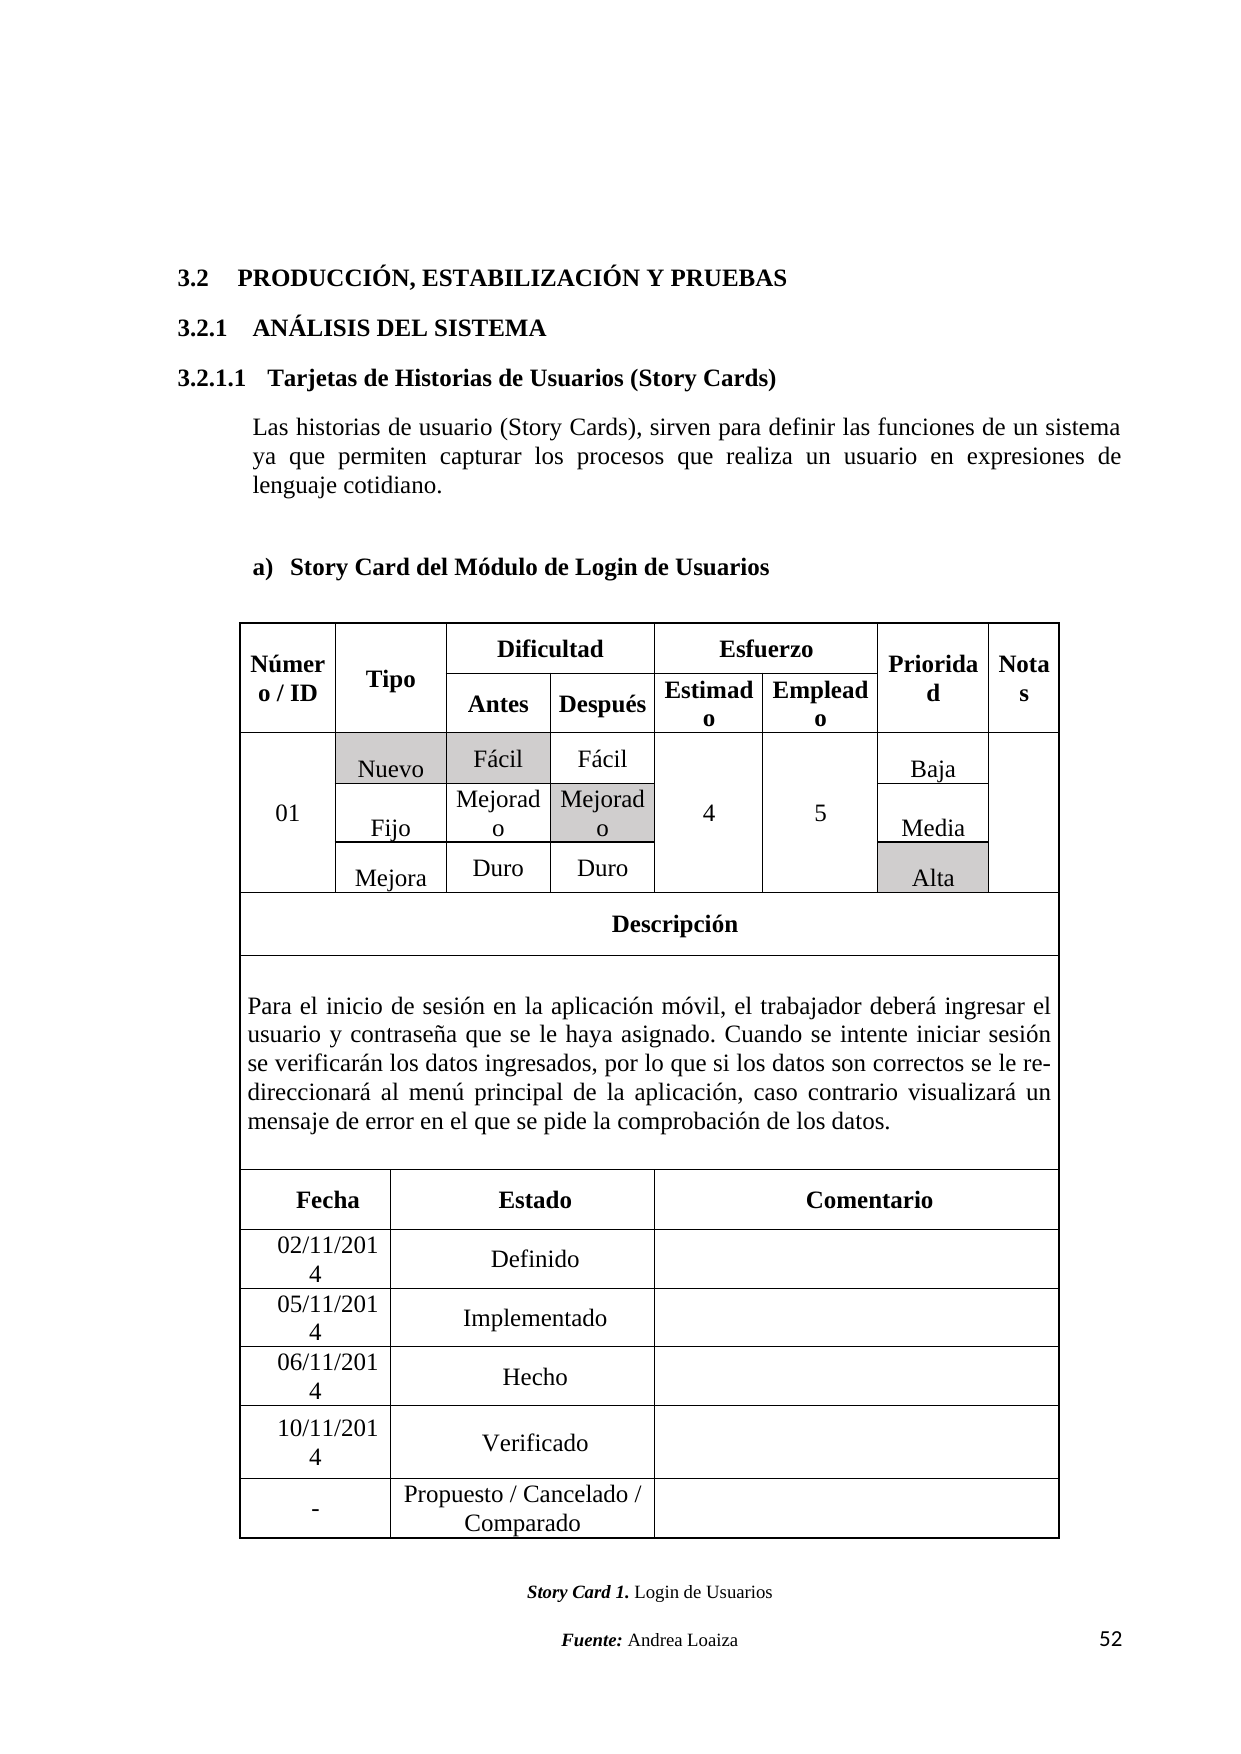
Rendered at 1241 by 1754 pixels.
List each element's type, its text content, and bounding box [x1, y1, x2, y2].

table_cell [655, 1230, 1058, 1288]
table_cell Fácil [551, 733, 654, 783]
table_cell Baja [878, 733, 988, 783]
table_cell Alta [878, 843, 988, 892]
table_cell Mejorado [447, 784, 550, 841]
table_cell [655, 1289, 1058, 1346]
table_cell Propuesto / Cancelado / Comparado [391, 1479, 654, 1537]
table_cell Fijo [336, 784, 446, 841]
table_cell Media [878, 784, 988, 841]
subtitle ANÁLISIS DEL SISTEMA [177, 313, 1122, 342]
table_cell 10/11/2014 [241, 1406, 390, 1478]
table_cell Descripción [241, 893, 1058, 955]
table_header Esfuerzo [655, 624, 877, 673]
subtitle PRODUCCIÓN, ESTABILIZACIÓN Y PRUEBAS [177, 263, 1122, 292]
text Las historias de usuario (Story Cards), sirven para definir las funciones de un sistema ya que permiten capturar los procesos que realiza un usuario en expresiones de lenguaje cotidiano. [252, 412, 1122, 498]
table_cell Hecho [391, 1347, 654, 1405]
table_cell Verificado [391, 1406, 654, 1478]
table_cell Empleado [763, 674, 877, 732]
table_cell 05/11/2014 [241, 1289, 390, 1346]
table_cell Mejorado [551, 784, 654, 841]
table_header Notas [989, 624, 1058, 732]
table_header Prioridad [878, 624, 988, 732]
table_cell [989, 733, 1058, 892]
table_cell Mejora [336, 843, 446, 892]
table_header Número / ID [241, 624, 335, 732]
text Story Card 1. Login de Usuarios [177, 1581, 1122, 1603]
table_cell - [241, 1479, 390, 1537]
table_cell Estimado [655, 674, 762, 732]
table_cell Implementado [391, 1289, 654, 1346]
table_cell Estado [391, 1170, 654, 1229]
table_cell Después [551, 674, 654, 732]
table_cell [655, 1347, 1058, 1405]
subtitle Tarjetas de Historias de Usuarios (Story Cards) [177, 363, 1122, 391]
table_header Tipo [336, 624, 446, 732]
table_cell [655, 1406, 1058, 1478]
table_cell Comentario [655, 1170, 1058, 1229]
table_cell Antes [447, 674, 550, 732]
table_cell Duro [447, 843, 550, 892]
table_cell 06/11/2014 [241, 1347, 390, 1405]
table_cell Nuevo [336, 733, 446, 783]
table_cell Definido [391, 1230, 654, 1288]
table_cell [655, 1479, 1058, 1537]
table_cell Para el inicio de sesión en la aplicación móvil, el trabajador deberá ingresar el usuario y contraseña que se le haya asignado. Cuando se intente iniciar sesión se verificarán los datos ingresados, por lo que si los datos son correctos se le re-direccionará al menú principal de la aplicación, caso contrario visualizará un mensaje de error en el que se pide la comprobación de los datos. [241, 956, 1058, 1169]
table_cell 01 [241, 733, 335, 892]
table_cell 5 [763, 733, 877, 892]
table_cell Fecha [241, 1170, 390, 1229]
table_header Dificultad [447, 624, 654, 673]
table_cell 02/11/2014 [241, 1230, 390, 1288]
table_cell Fácil [447, 733, 550, 783]
table_cell 4 [655, 733, 762, 892]
table_cell Duro [551, 843, 654, 892]
list Story Card del Módulo de Login de Usuarios [252, 552, 1122, 581]
